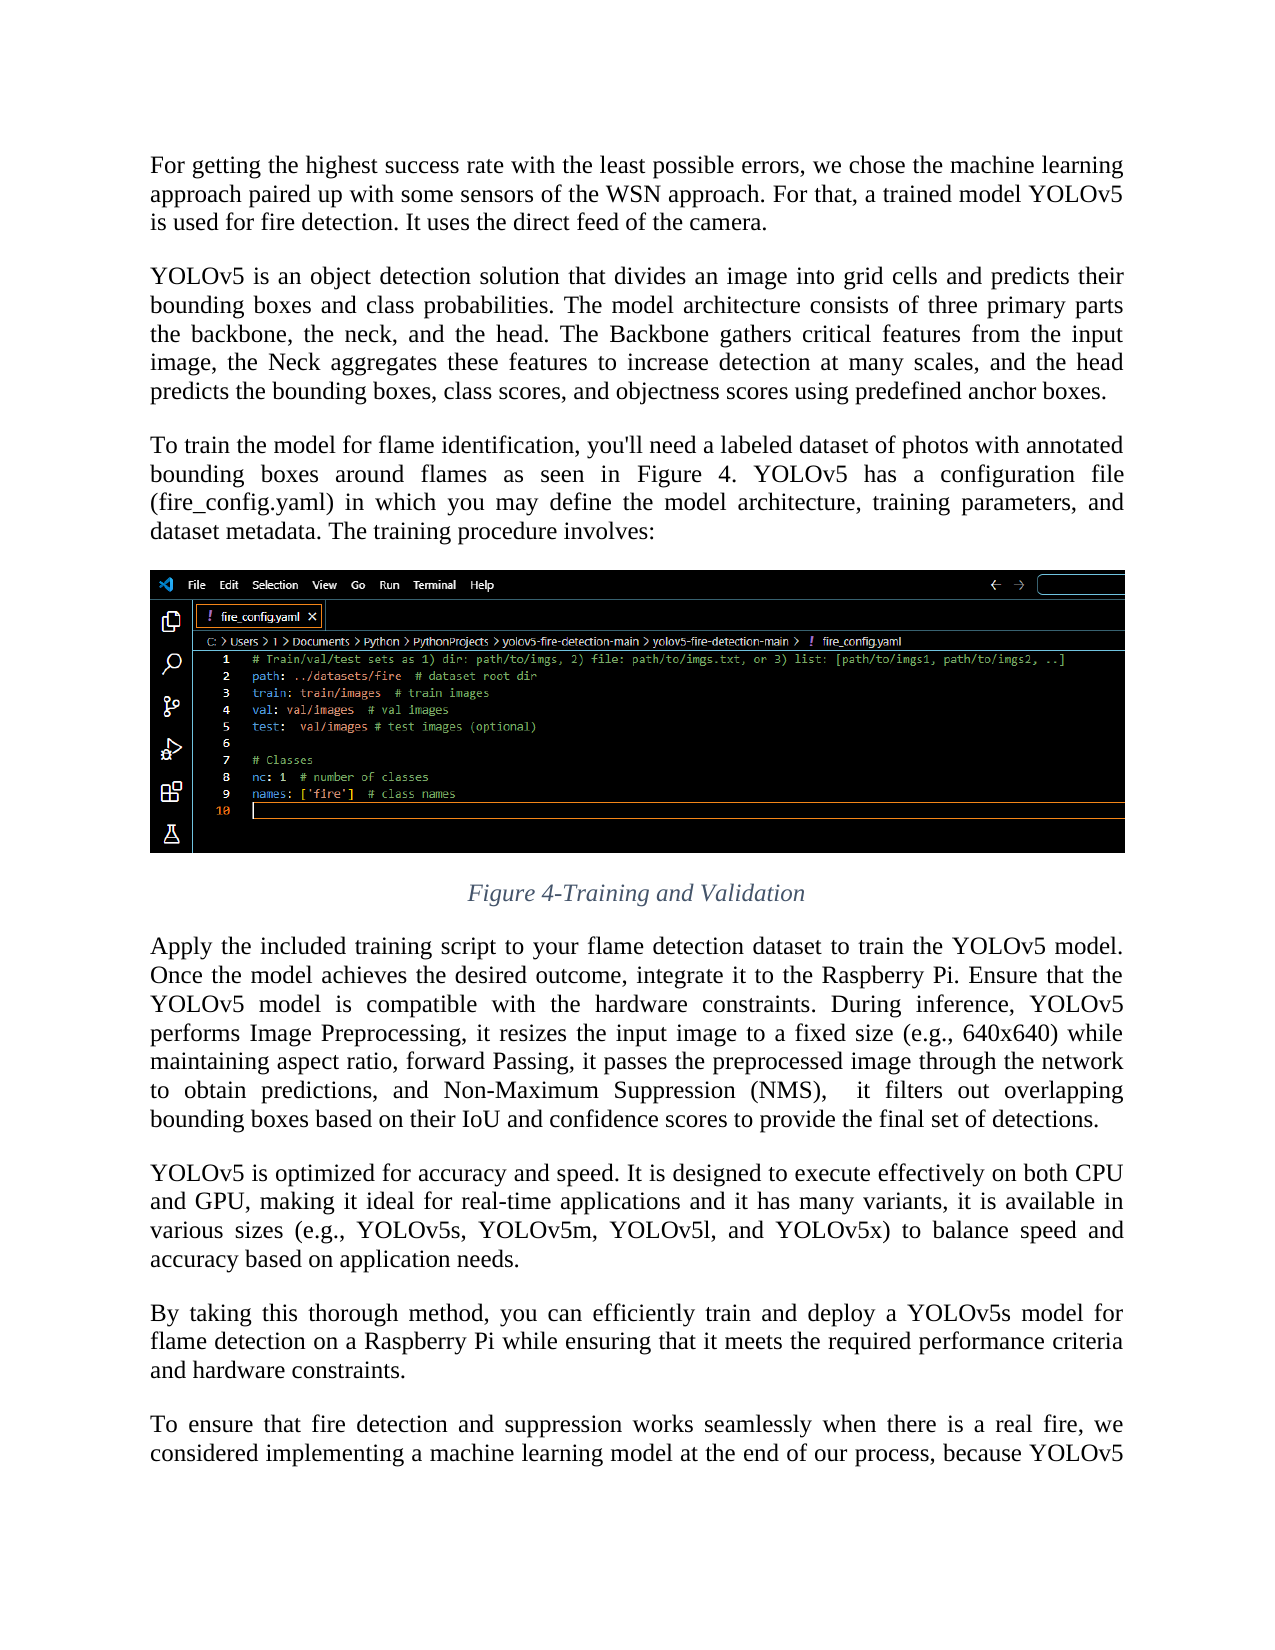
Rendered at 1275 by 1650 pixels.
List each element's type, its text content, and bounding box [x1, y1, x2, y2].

text By taking this thorough method, you can efficiently train and deploy a YOLOv5s model for flame detection on a Raspberry Pi while ensuring that it meets the required performance criteria and hardware constraints. [150, 1298, 1125, 1384]
picture [150, 570, 1125, 853]
text For getting the highest success rate with the least possible errors, we chose the machine learning approach paired up with some sensors of the WSN approach. For that, a trained model YOLOv5 is used for fire detection. It uses the direct feed of the camera. [150, 150, 1125, 236]
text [150, 1409, 1125, 1466]
text Apply the included training script to your flame detection dataset to train the YOLOv5 model. Once the model achieves the desired outcome, integrate it to the Raspberry Pi. Ensure that the YOLOv5 model is compatible with the hardware constraints. During inference, YOLOv5 performs Image Preprocessing, it resizes the input image to a fixed size (e.g., 640x640) while maintaining aspect ratio, forward Passing, it passes the preprocessed image through the network to obtain predictions, and Non-Maximum Suppression (NMS), it filters out overlapping bounding boxes based on their IoU and confidence scores to provide the final set of detections. [150, 931, 1125, 1133]
text YOLOv5 is an object detection solution that divides an image into grid cells and predicts their bounding boxes and class probabilities. The model architecture consists of three primary parts the backbone, the neck, and the head. The Backbone gathers critical features from the input image, the Neck aggregates these features to increase detection at many scales, and the head predicts the bounding boxes, class scores, and objectness scores using predefined anchor boxes. [150, 261, 1125, 405]
text YOLOv5 is optimized for accuracy and speed. It is designed to execute effectively on both CPU and GPU, making it ideal for real-time applications and it has many variants, it is available in various sizes (e.g., YOLOv5s, YOLOv5m, YOLOv5l, and YOLOv5x) to balance speed and accuracy based on application needs. [150, 1158, 1125, 1273]
text To train the model for flame identification, you'll need a labeled dataset of photos with annotated bounding boxes around flames as seen in Figure 4. YOLOv5 has a configuration file (fire_config.yaml) in which you may define the model architecture, training parameters, and dataset metadata. The training procedure involves: [150, 430, 1125, 545]
text Figure 4-Training and Validation [150, 878, 1125, 906]
